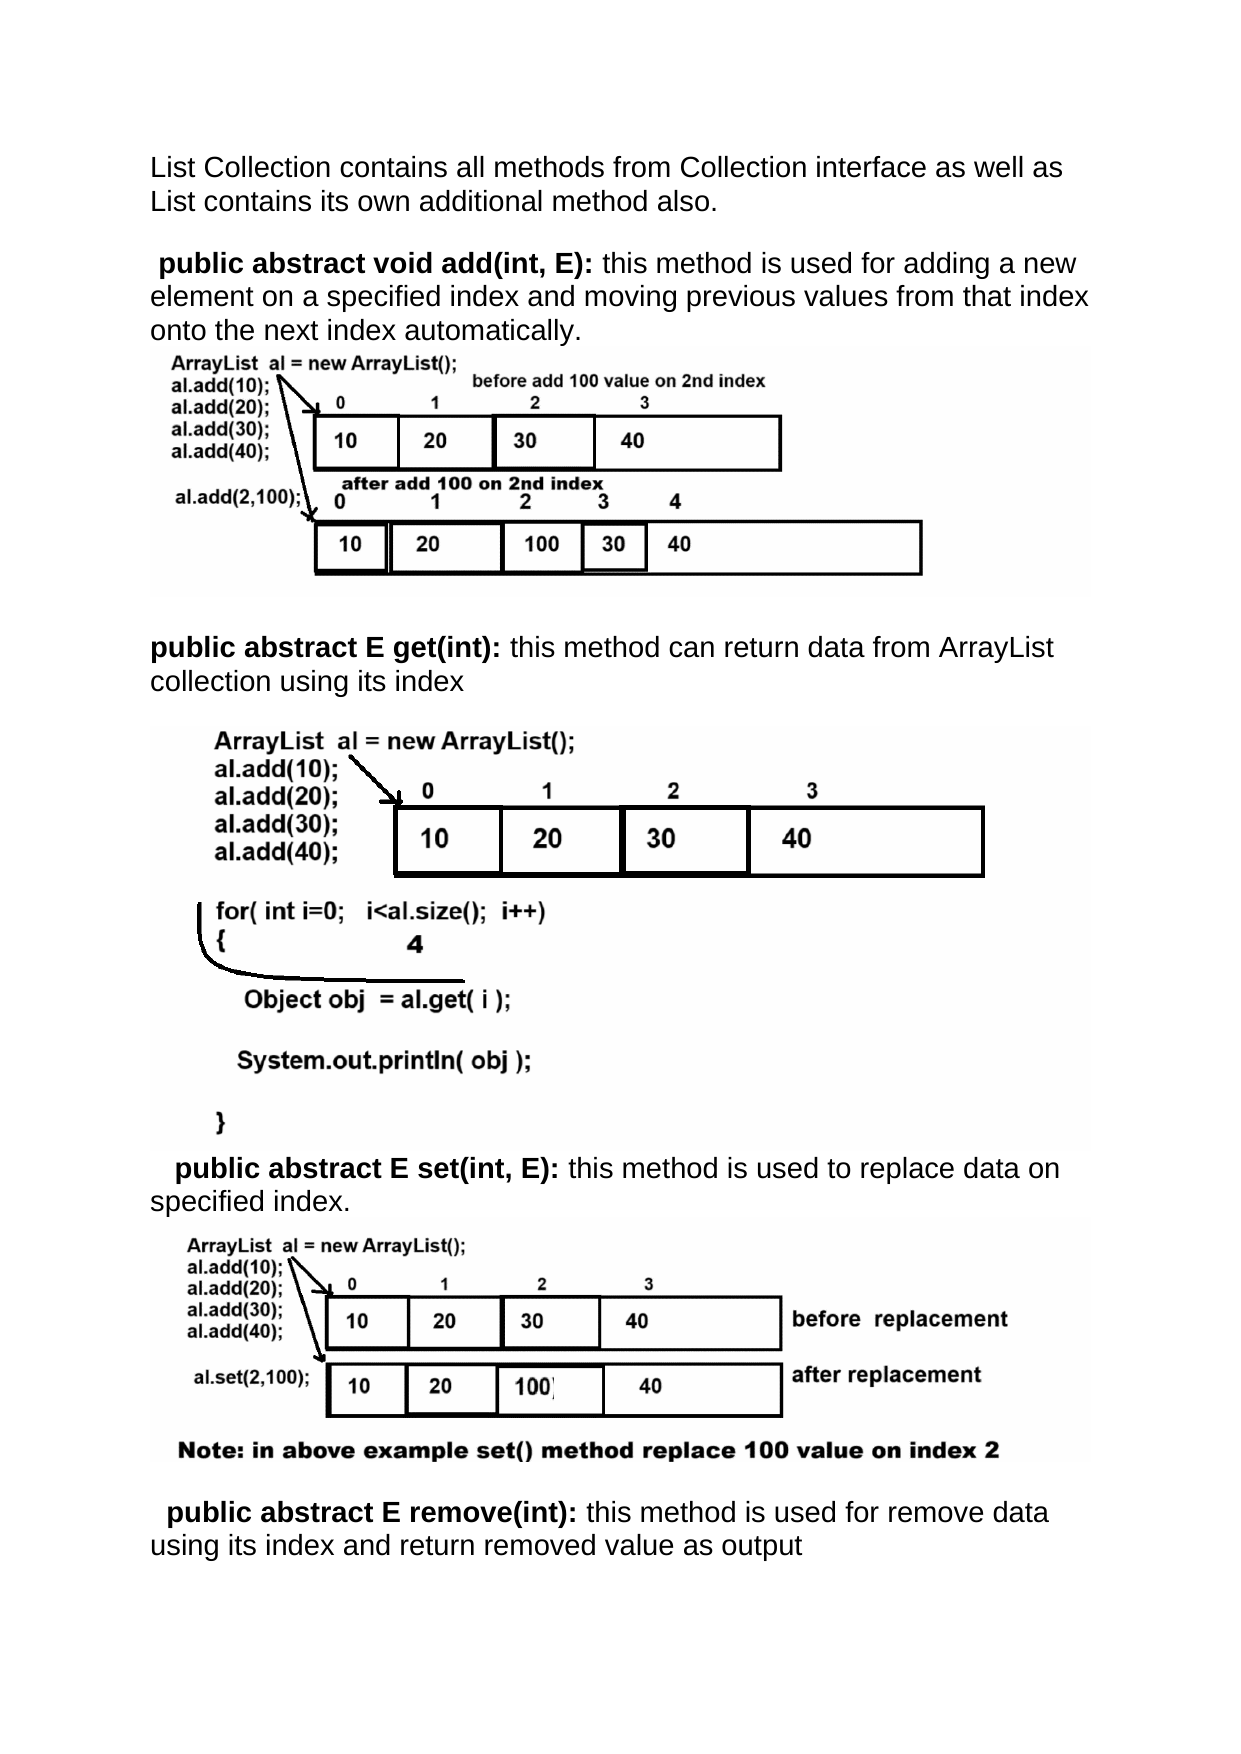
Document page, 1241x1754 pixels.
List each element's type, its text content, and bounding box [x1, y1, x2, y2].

text public abstract E remove(int): this method is used for remove data using its index and return removed value as output [150, 1495, 1090, 1562]
text List Collection contains all methods from Collection interface as well as List contains its own additional method also. [150, 150, 1090, 217]
text public abstract E get(int): this method can return data from ArrayList collection using its index [150, 631, 1090, 698]
text public abstract void add(int, E): this method is used for adding a new element on a specified index and moving previous values from that index onto the next index automatically. [150, 246, 1090, 346]
picture [150, 726, 1092, 1151]
picture [150, 346, 1092, 597]
text public abstract E set(int, E): this method is used to replace data on specified index. [150, 1151, 1090, 1217]
picture [150, 1217, 1092, 1462]
